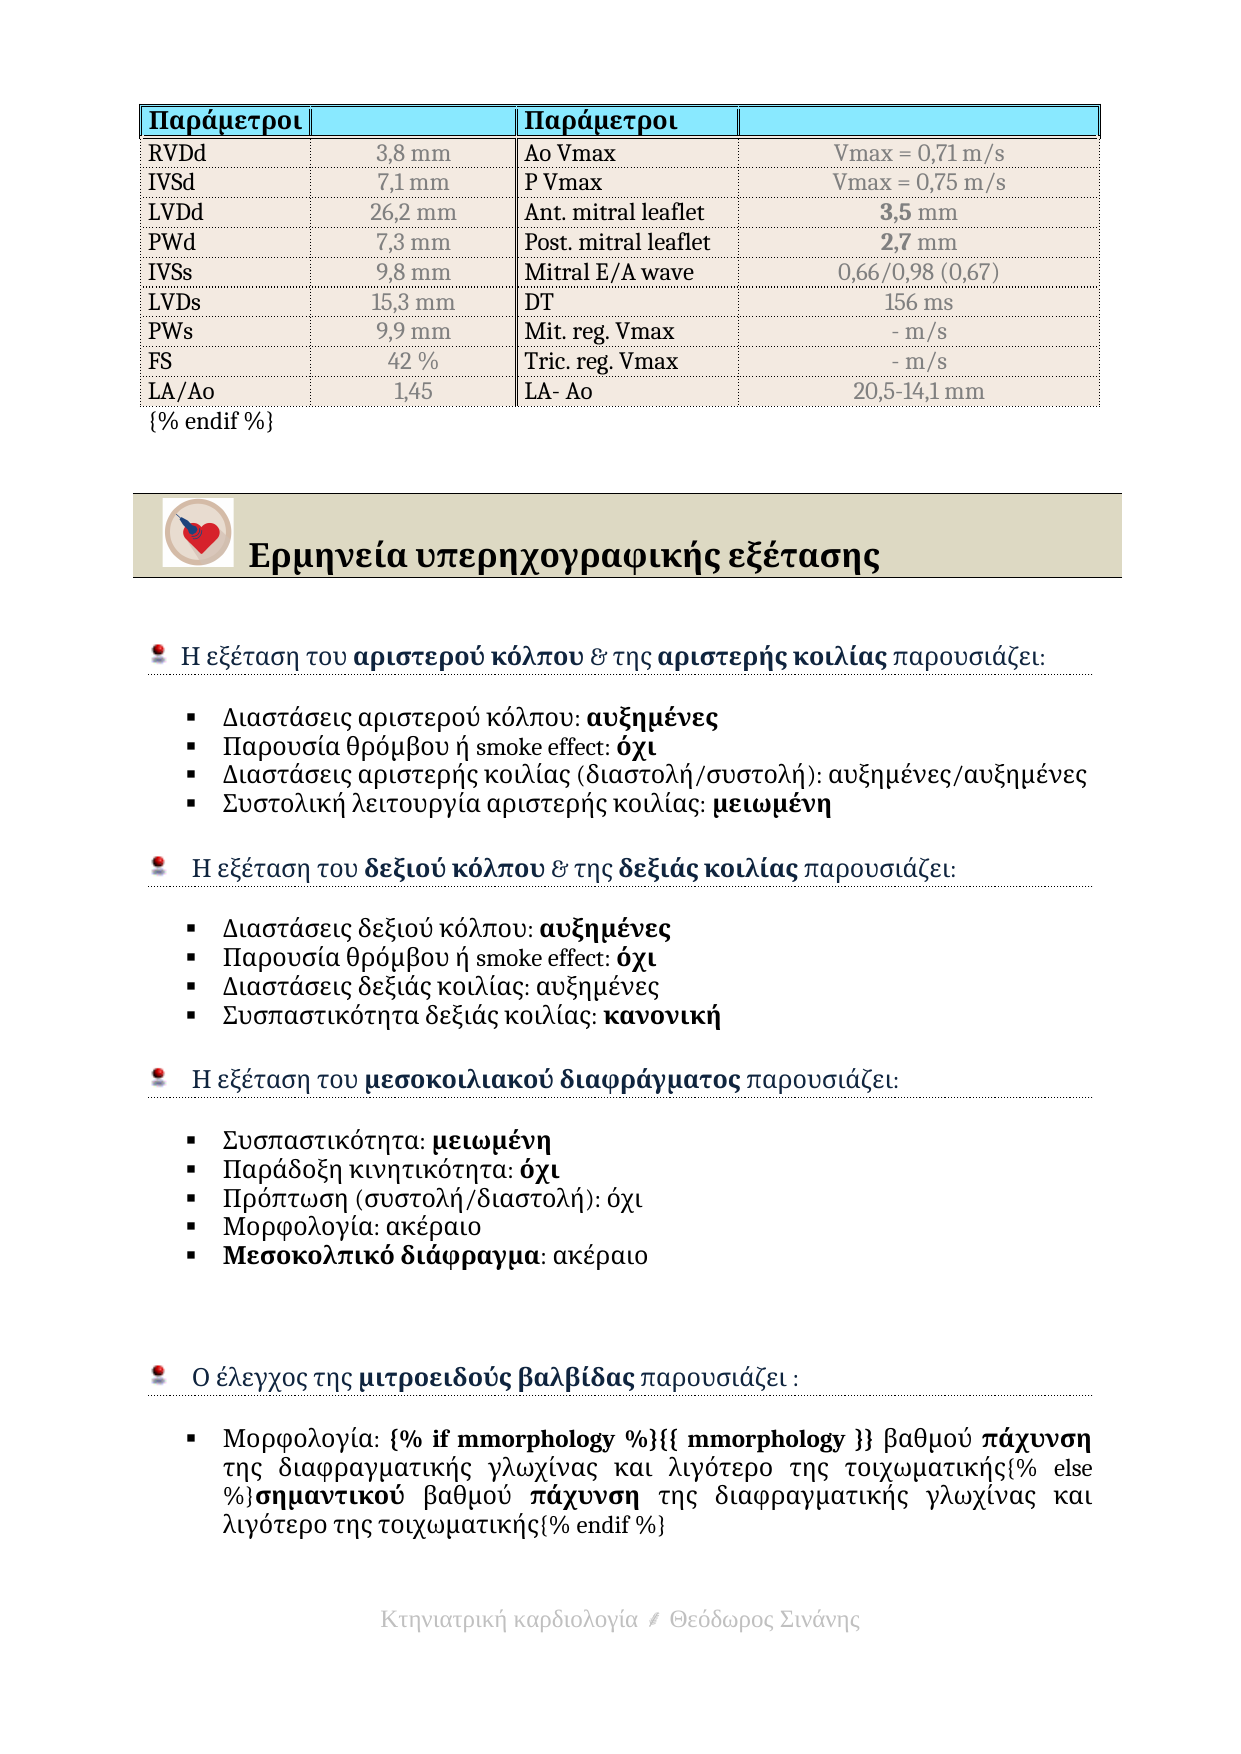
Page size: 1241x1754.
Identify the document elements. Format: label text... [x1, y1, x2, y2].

list Μεσοκολπικό διάφραγμα: ακέραιο [185, 1242, 1092, 1271]
table_cell 15,3 mm [310, 286, 515, 316]
picture [147, 1357, 170, 1387]
table_cell 3,5 mm [738, 197, 1100, 227]
table_cell Ao Vmax [518, 139, 738, 167]
table_cell Mitral E/A wave [518, 257, 738, 286]
table_cell IVSd [140, 167, 310, 197]
table_cell LVDd [140, 197, 310, 227]
list Μορφολογία: {% if mmorphology %}{{ mmorphology }} βαθμού πάχυνση της διαφραγματικής γλωχίνας και λιγότερο της τοιχωματικής{% else %}σημαντικού βαθμού πάχυνση της διαφραγματικής γλωχίνας και λιγότερο της τοιχωματικής{% endif %} [185, 1425, 1092, 1540]
table_cell DT [518, 286, 738, 316]
table_cell Vmax = 0,75 m/s [738, 167, 1100, 197]
table_cell 20,5-14,1 mm [738, 376, 1100, 406]
table_cell PWd [140, 227, 310, 257]
table_header [310, 105, 517, 135]
table_cell Mit. reg. Vmax [518, 316, 738, 346]
list Πρόπτωση (συστολή/διαστολή): όχι [185, 1184, 1092, 1213]
list Μορφολογία: ακέραιο [185, 1213, 1092, 1242]
subtitle Ερμηνεία υπερηχογραφικής εξέτασης [133, 494, 1122, 577]
table_header Παράμετροι [142, 107, 310, 135]
table_cell IVSs [140, 257, 310, 286]
table_cell PWs [140, 316, 310, 346]
table_cell P Vmax [518, 167, 738, 197]
table_cell 0,66/0,98 (0,67) [738, 257, 1100, 286]
table_cell 2,7 mm [738, 227, 1100, 257]
table_cell 9,8 mm [310, 257, 515, 286]
picture [147, 1059, 170, 1089]
text {% endif %} [148, 407, 1092, 435]
list Παρουσία θρόμβου ή smoke effect: όχι [185, 733, 1092, 761]
list Διαστάσεις δεξιού κόλπου: αυξημένες [185, 915, 1092, 944]
table_cell LVDs [140, 286, 310, 316]
list Διαστάσεις δεξιάς κοιλίας: αυξημένες [185, 973, 1092, 1002]
table_cell 26,2 mm [310, 197, 515, 227]
table_cell 42 % [310, 346, 515, 376]
table_cell Vmax = 0,71 m/s [738, 135, 1100, 167]
table_cell LA/Ao [140, 376, 310, 406]
table_cell 7,1 mm [310, 167, 515, 197]
list Διαστάσεις αριστερής κοιλίας (διαστολή/συστολή): αυξημένες/αυξημένες [185, 761, 1092, 790]
table_cell 3,8 mm [310, 139, 515, 167]
text Η εξέταση του δεξιού κόλπου & της δεξιάς κοιλίας παρουσιάζει: [148, 848, 1092, 887]
table_cell LA- Ao [518, 376, 738, 406]
table_cell 156 ms [738, 286, 1100, 316]
list Παράδοξη κινητικότητα: όχι [185, 1156, 1092, 1184]
table_cell 1,45 [310, 376, 515, 406]
list Συστολική λειτουργία αριστερής κοιλίας: μειωμένη [185, 790, 1092, 819]
table_cell Post. mitral leaflet [518, 227, 738, 257]
picture [162, 498, 234, 567]
table_cell - m/s [738, 346, 1100, 376]
table_cell 7,3 mm [310, 227, 515, 257]
list Συσπαστικότητα δεξιάς κοιλίας: κανονική [185, 1002, 1092, 1030]
table_cell RVDd [140, 135, 310, 167]
picture [147, 847, 170, 878]
table_header [738, 107, 1098, 135]
text Ο έλεγχος της μιτροειδούς βαλβίδας παρουσιάζει : [148, 1357, 1092, 1396]
table_cell 9,9 mm [310, 316, 515, 346]
picture [147, 636, 170, 666]
table_cell - m/s [738, 316, 1100, 346]
table_cell Tric. reg. Vmax [518, 346, 738, 376]
text Η εξέταση του αριστερού κόλπου & της αριστερής κοιλίας παρουσιάζει: [148, 636, 1092, 675]
table_header Παράμετροι [517, 107, 738, 135]
table_cell FS [140, 346, 310, 376]
text Η εξέταση του μεσοκοιλιακού διαφράγματος παρουσιάζει: [148, 1059, 1092, 1098]
list Διαστάσεις αριστερού κόλπου: αυξημένες [185, 704, 1092, 733]
table_cell Ant. mitral leaflet [518, 197, 738, 227]
list Παρουσία θρόμβου ή smoke effect: όχι [185, 944, 1092, 973]
list Συσπαστικότητα: μειωμένη [185, 1127, 1092, 1156]
